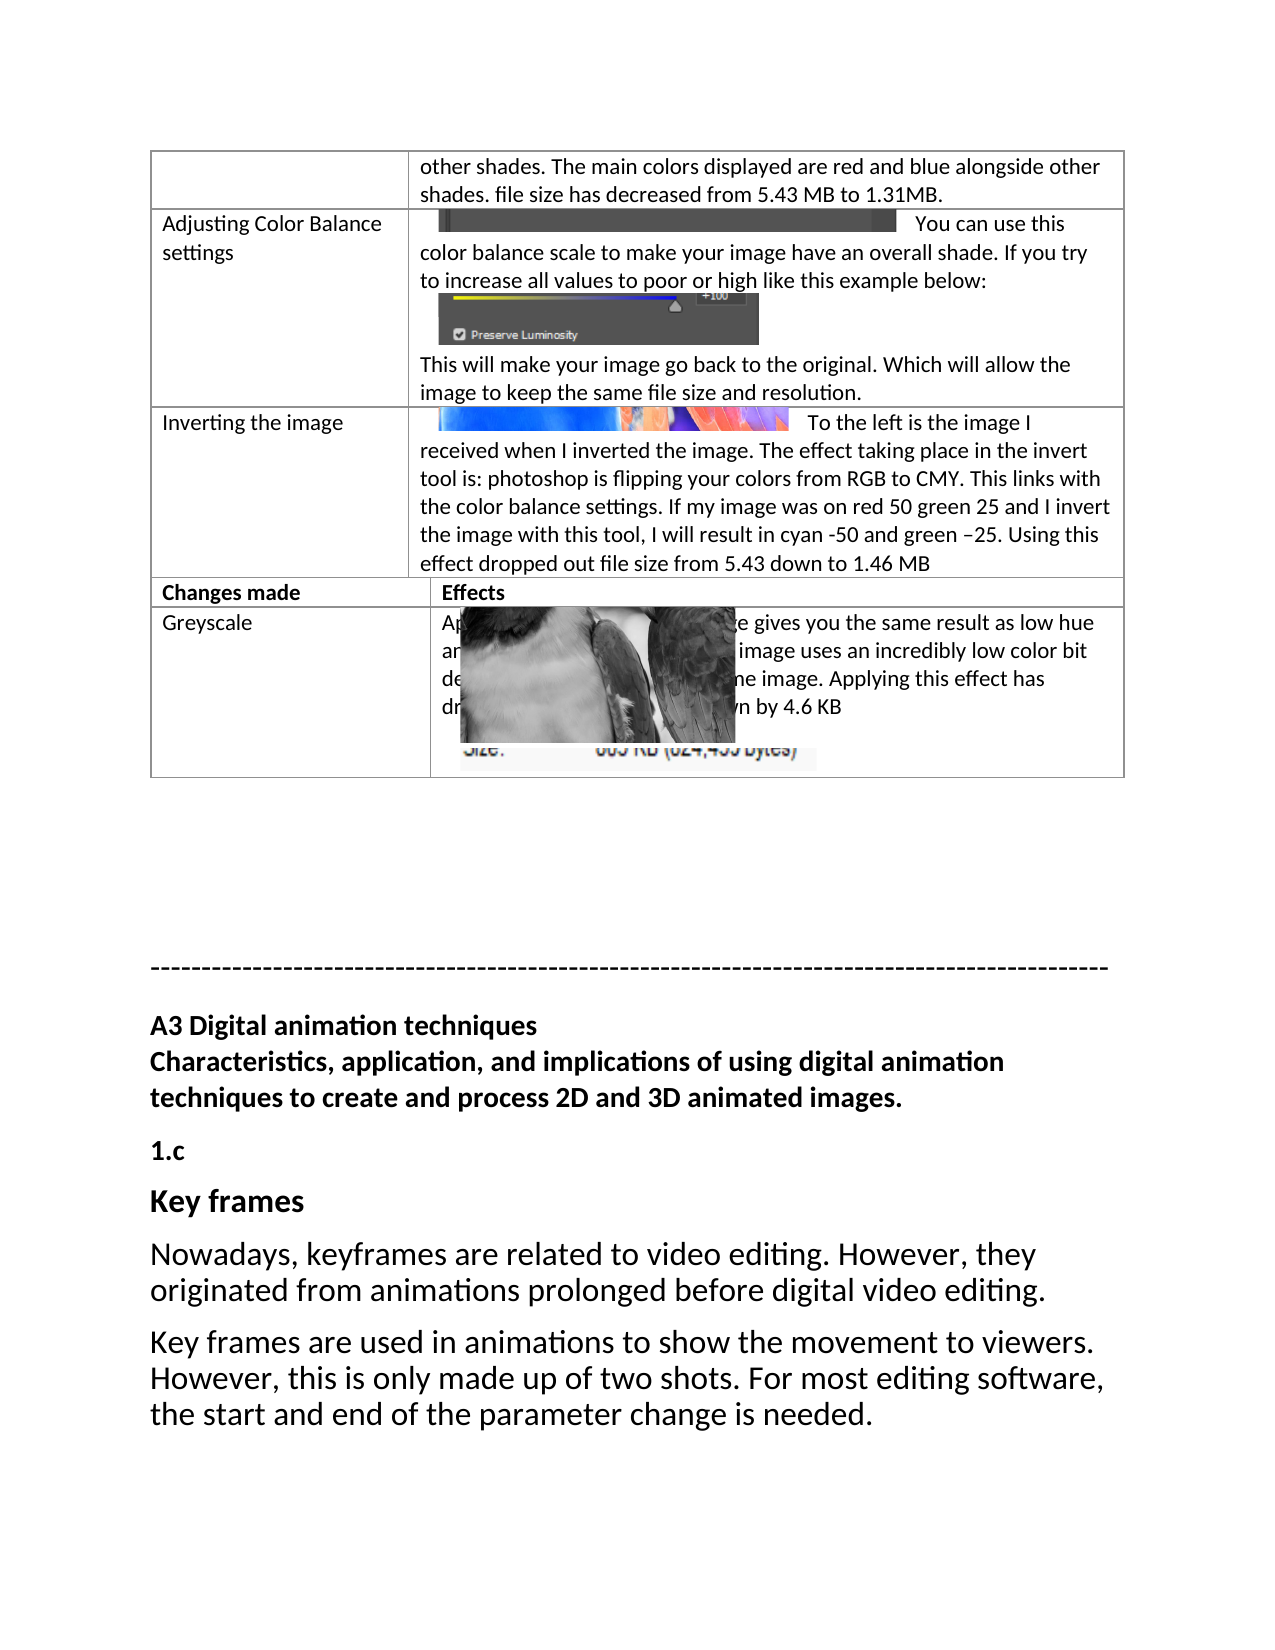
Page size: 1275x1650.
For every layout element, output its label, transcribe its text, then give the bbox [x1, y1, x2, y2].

text A3 Digital animation techniques Characteristics, application, and implications of using digital animation techniques to create and process 2D and 3D animated images. [150, 1007, 1125, 1115]
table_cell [152, 152, 408, 208]
text Key frames [150, 1184, 1125, 1220]
table_header Changes made [152, 578, 430, 606]
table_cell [409, 152, 1123, 208]
table_cell You can use this color balance scale to make your image have an overall shade. If you try to increase all values to poor or high like this example below: This will make your image go back to the original. Which will allow the image to keep the same file size and resolution. [409, 210, 1123, 406]
table_header Effects [431, 578, 1123, 606]
text 1.c [150, 1131, 1125, 1167]
table_cell Greyscale [152, 608, 430, 777]
text ---------------------------------------------------------------------------------------------- [150, 946, 1125, 987]
text Nowadays, keyframes are related to video editing. However, they originated from animations prolonged before digital video editing. [150, 1237, 1125, 1308]
table_cell To the left is the image I received when I inverted the image. The effect taking place in the invert tool is: photoshop is flipping your colors from RGB to CMY. This links with the color balance settings. If my image was on red 50 green 25 and I invert the image with this tool, I will result in cyan -50 and green –25. Using this effect dropped out file size from 5.43 down to 1.46 MB [409, 408, 1123, 577]
table_cell Inverting the image [152, 408, 408, 577]
text Key frames are used in animations to show the movement to viewers. However, this is only made up of two shots. For most editing software, the start and end of the parameter change is needed. [150, 1325, 1125, 1433]
table_cell Applying greyscale to your image gives you the same result as low hue and saturation. Once again, the image uses an incredibly low color bit depth which gives a monochrome image. Applying this effect has dropped the image file size down by 4.6 KB [431, 608, 1123, 777]
table_cell Adjusting Color Balance settings [152, 210, 408, 406]
